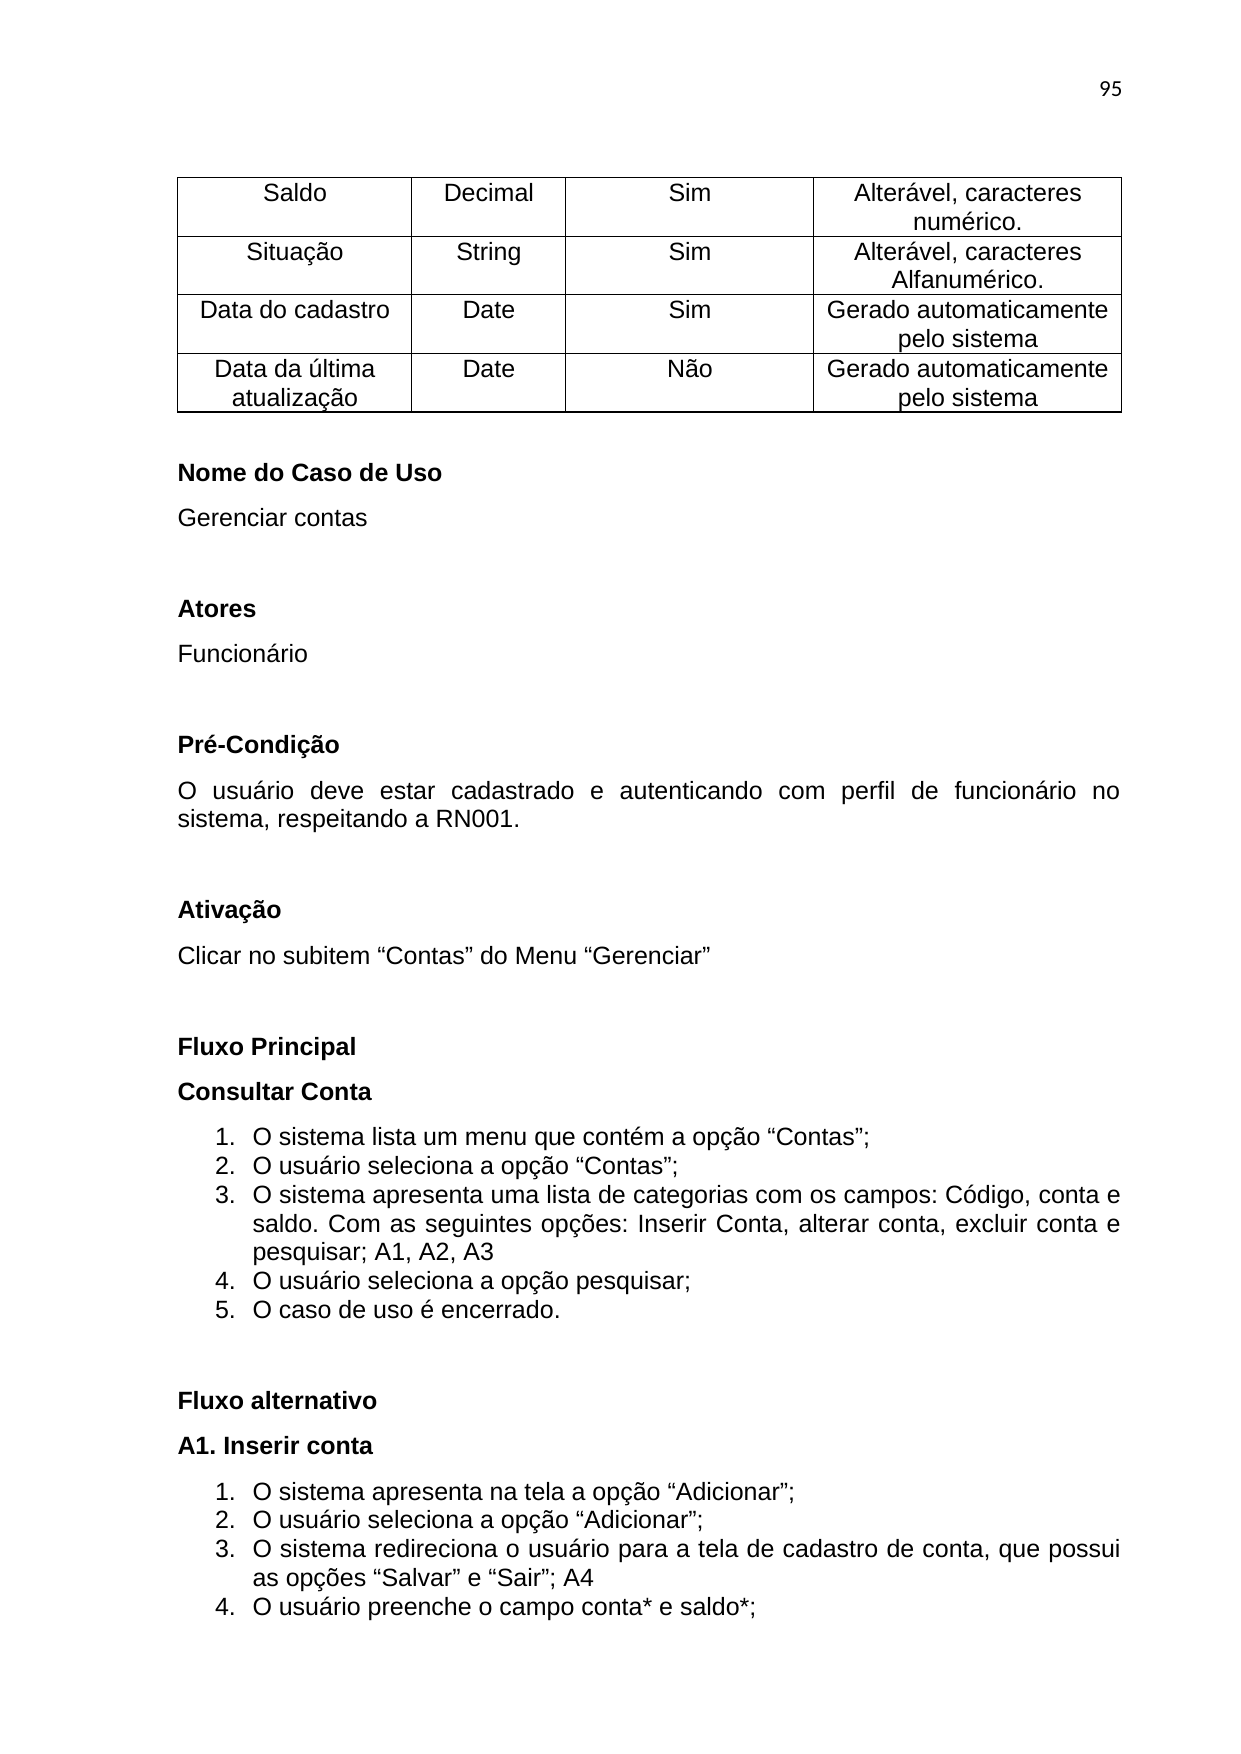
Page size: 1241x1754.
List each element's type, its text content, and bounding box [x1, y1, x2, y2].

text Ativação [177, 895, 1122, 924]
table_cell Sim [566, 178, 813, 236]
table_cell Gerado automaticamente pelo sistema [814, 295, 1121, 353]
list O usuário seleciona a opção “Contas”; [215, 1151, 1122, 1180]
list O caso de uso é encerrado. [215, 1295, 1122, 1324]
text Consultar Conta [177, 1077, 1122, 1106]
table_cell Situação [178, 237, 411, 294]
table_cell Saldo [178, 178, 411, 236]
table_cell Data da última atualização [178, 354, 411, 411]
text Atores [177, 594, 1122, 623]
table_cell Sim [566, 237, 813, 294]
text A1. Inserir conta [177, 1431, 1122, 1460]
table_cell Gerado automaticamente pelo sistema [814, 354, 1121, 411]
table_cell Decimal [412, 178, 565, 236]
table_cell Alterável, caracteres Alfanumérico. [814, 237, 1121, 294]
list O sistema redireciona o usuário para a tela de cadastro de conta, que possui as opções “Salvar” e “Sair”; A4 [215, 1534, 1122, 1592]
table_cell String [412, 237, 565, 294]
text Pré-Condição [177, 730, 1122, 759]
text Clicar no subitem “Contas” do Menu “Gerenciar” [177, 941, 1122, 969]
text Funcionário [177, 639, 1122, 668]
list O usuário seleciona a opção “Adicionar”; [215, 1505, 1122, 1534]
table_cell Sim [566, 295, 813, 353]
table_cell Não [566, 354, 813, 411]
list O sistema apresenta uma lista de categorias com os campos: Código, conta e saldo. Com as seguintes opções: Inserir Conta, alterar conta, excluir conta e pesquisar; A1, A2, A3 [215, 1180, 1122, 1266]
table_cell Date [412, 354, 565, 411]
table_cell Data do cadastro [178, 295, 411, 353]
table_cell Date [412, 295, 565, 353]
table_cell Alterável, caracteres numérico. [814, 178, 1121, 236]
list O sistema apresenta na tela a opção “Adicionar”; [215, 1477, 1122, 1505]
list O usuário seleciona a opção pesquisar; [215, 1266, 1122, 1295]
list O sistema lista um menu que contém a opção “Contas”; [215, 1122, 1122, 1151]
list O usuário preenche o campo conta* e saldo*; [215, 1592, 1122, 1620]
text Gerenciar contas [177, 503, 1122, 532]
text Fluxo alternativo [177, 1386, 1122, 1414]
text O usuário deve estar cadastrado e autenticando com perfil de funcionário no sistema, respeitando a RN001. [177, 776, 1122, 833]
text Nome do Caso de Uso [177, 458, 1122, 487]
text Fluxo Principal [177, 1032, 1122, 1060]
